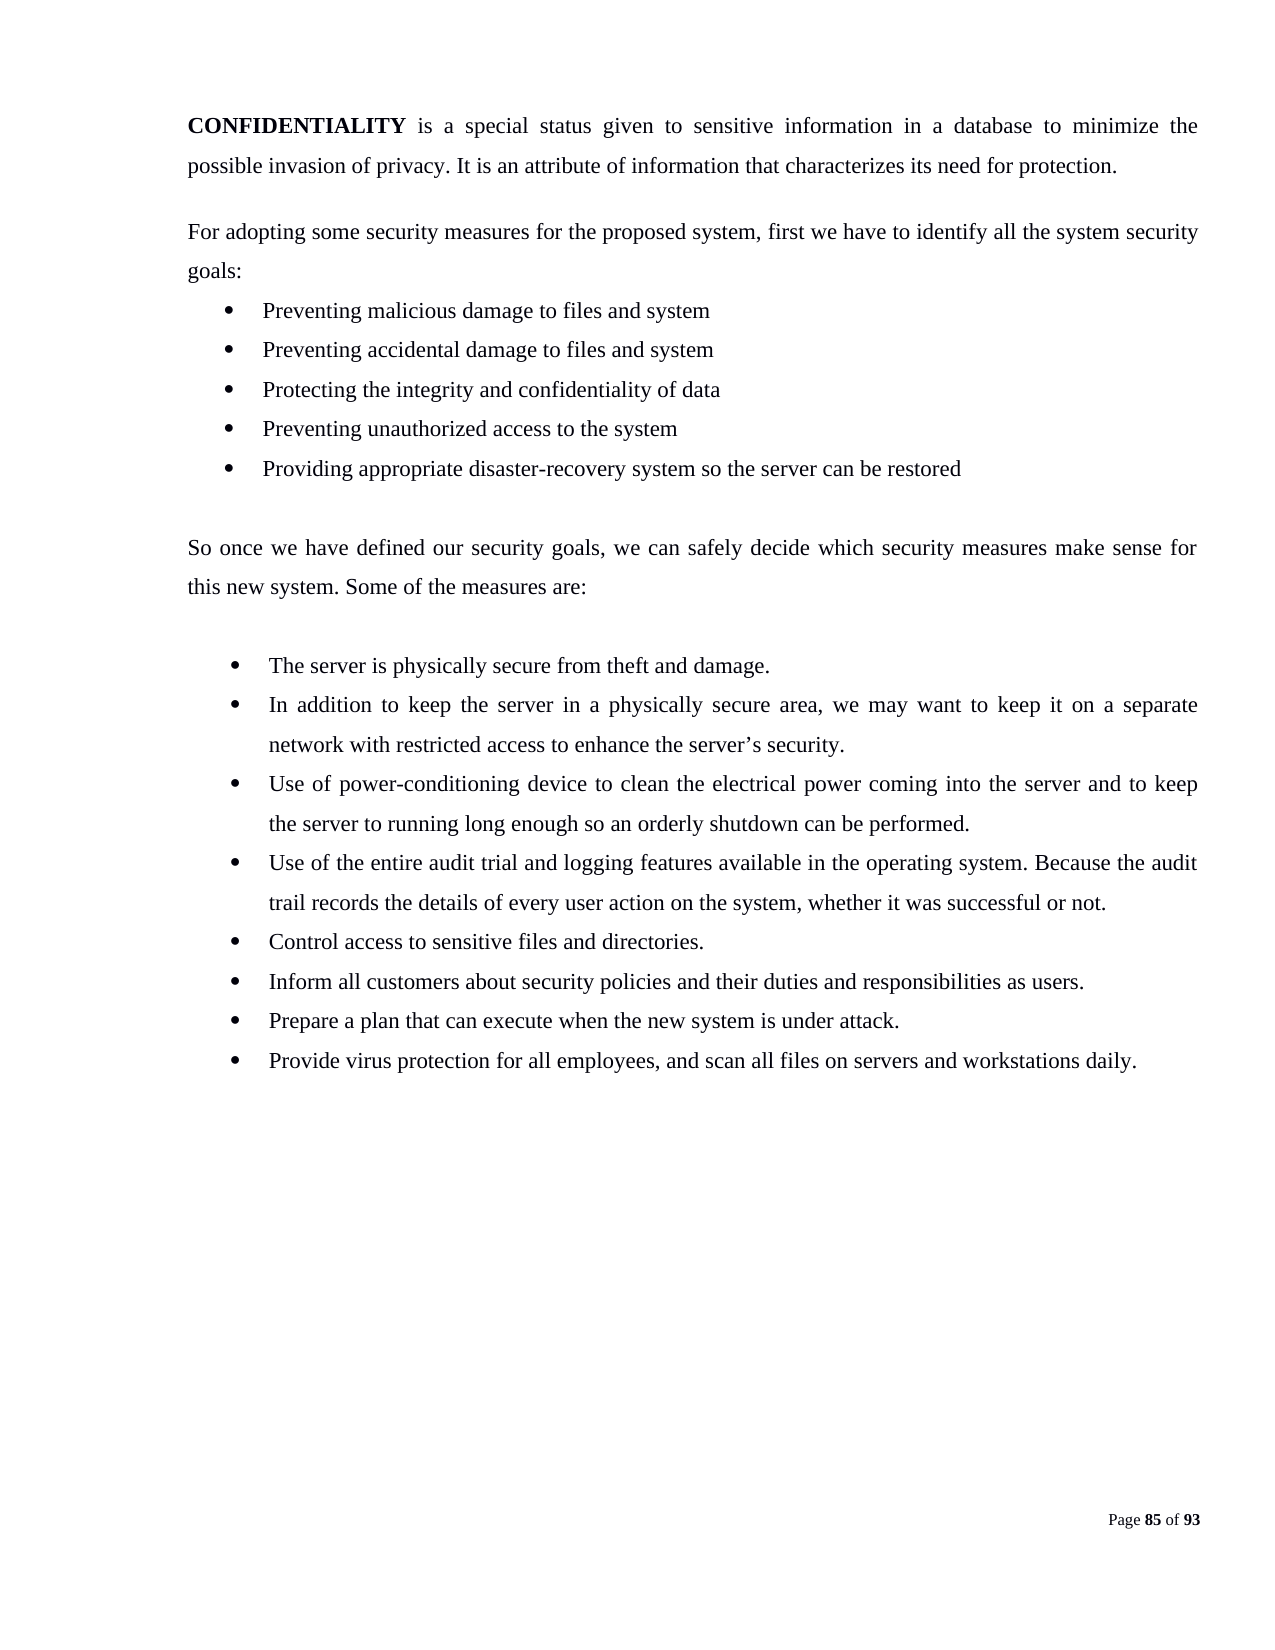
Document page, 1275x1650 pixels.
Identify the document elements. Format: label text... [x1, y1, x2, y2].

list Providing appropriate disaster-recovery system so the server can be restored [225, 455, 1200, 481]
text So once we have defined our security goals, we can safely decide which security measures make sense for this new system. Some of the measures are: [187, 534, 1200, 599]
list The server is physically secure from theft and damage. [231, 652, 1200, 678]
text CONFIDENTIALITY is a special status given to sensitive information in a database to minimize the possible invasion of privacy. It is an attribute of information that characterizes its need for protection. [187, 112, 1200, 178]
list Preventing unauthorized access to the system [225, 415, 1200, 442]
text For adopting some security measures for the proposed system, first we have to identify all the system security goals: [187, 218, 1200, 284]
list Preventing malicious damage to files and system [225, 297, 1200, 323]
list Prepare a plan that can execute when the new system is under attack. [231, 1007, 1200, 1034]
list Provide virus protection for all employees, and scan all files on servers and workstations daily. [231, 1047, 1200, 1073]
list Preventing accidental damage to files and system [225, 336, 1200, 363]
list In addition to keep the server in a physically secure area, we may want to keep it on a separate network with restricted access to enhance the server’s security. [231, 692, 1200, 757]
list Inform all customers about security policies and their duties and responsibilities as users. [231, 968, 1200, 994]
list Use of the entire audit trial and logging features available in the operating system. Because the audit trail records the details of every user action on the system, whether it was successful or not. [231, 849, 1200, 915]
list Control access to sensitive files and directories. [231, 928, 1200, 955]
list Protecting the integrity and confidentiality of data [225, 376, 1200, 402]
list Use of power-conditioning device to clean the electrical power coming into the server and to keep the server to running long enough so an orderly shutdown can be performed. [231, 771, 1200, 836]
